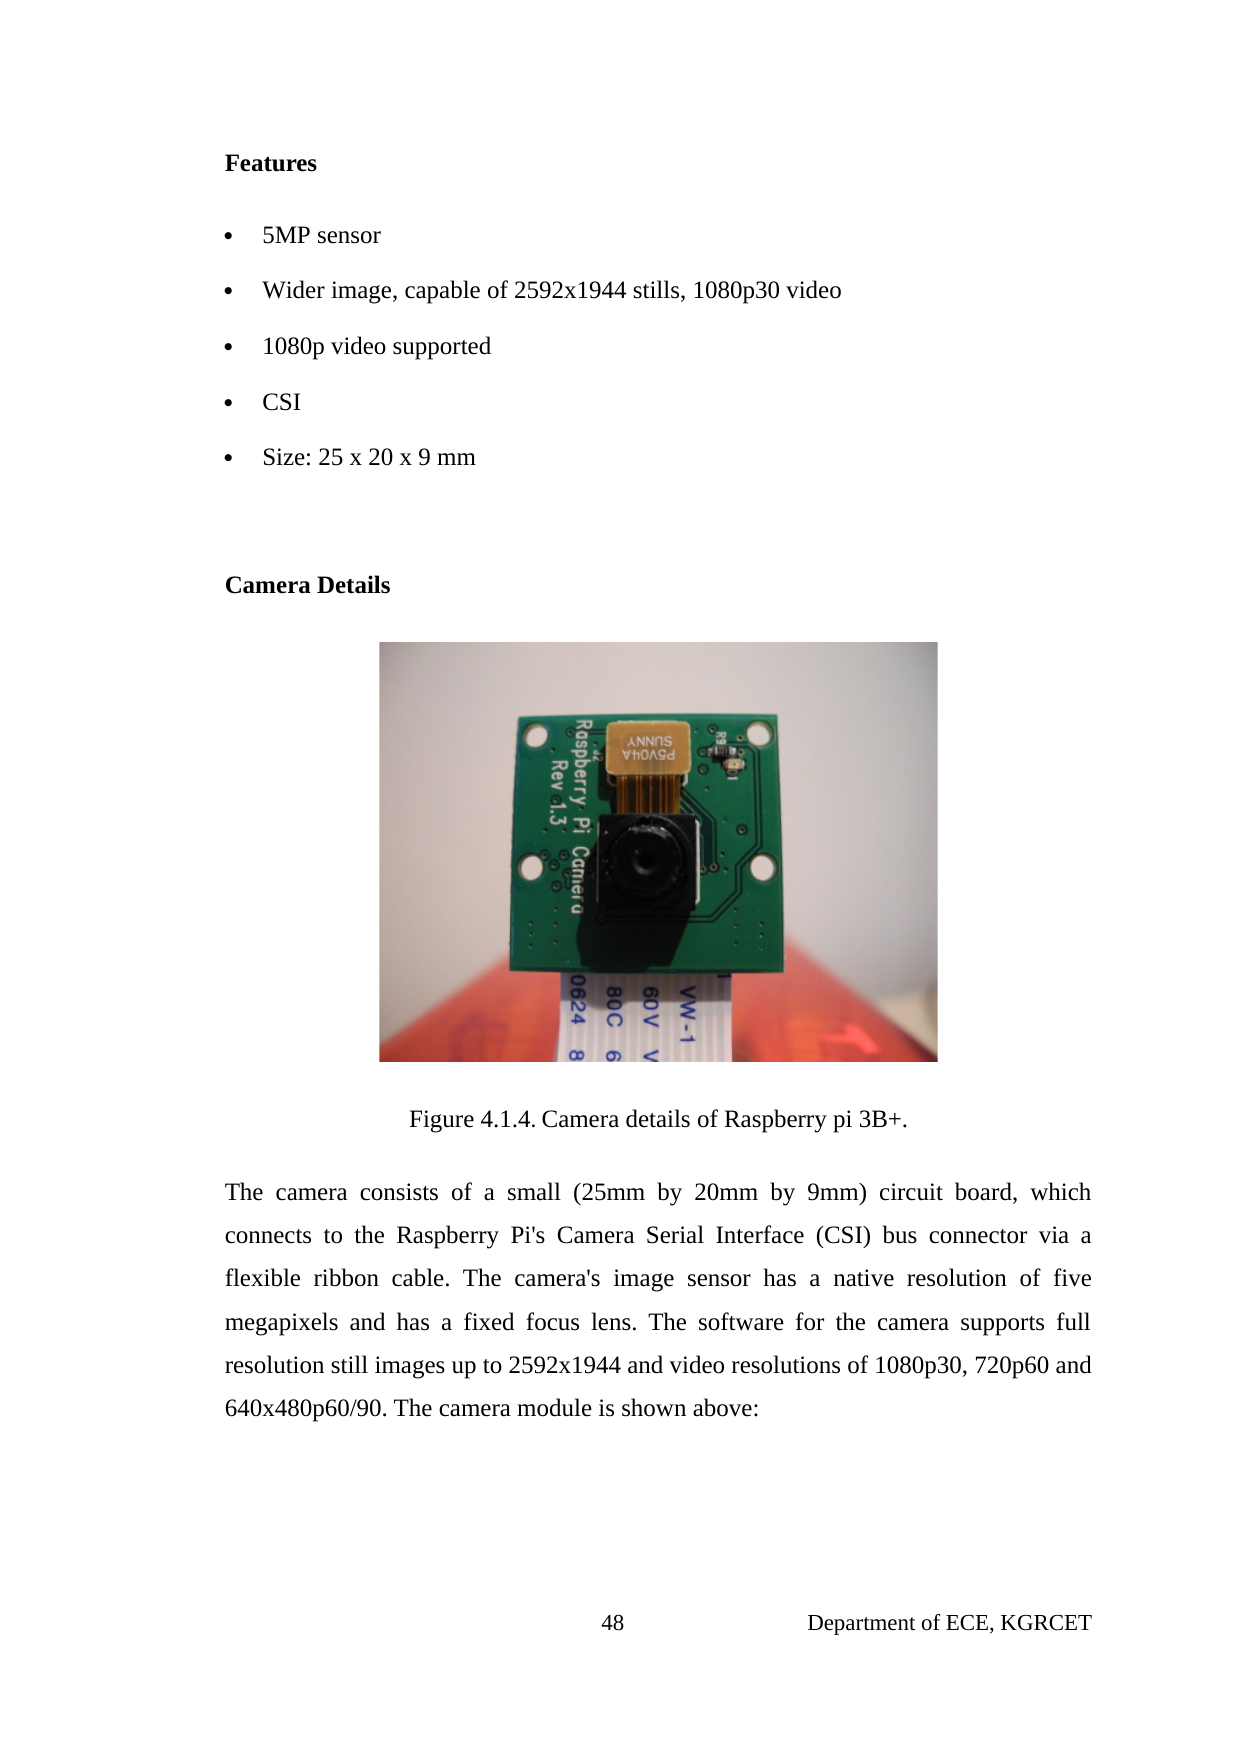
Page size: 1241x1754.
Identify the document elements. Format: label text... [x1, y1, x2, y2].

list 5MP sensor [224, 220, 1092, 249]
list Size: 25 x 20 x 9 mm [224, 442, 1092, 471]
text Features [224, 148, 1092, 176]
list 1080p video supported [224, 331, 1092, 360]
list Wider image, capable of 2592x1944 stills, 1080p30 video [224, 276, 1092, 304]
text Figure 4.1.4. Camera details of Raspberry pi 3B+. [224, 1104, 1092, 1134]
text The camera consists of a small (25mm by 20mm by 9mm) circuit board, which connects to the Raspberry Pi's Camera Serial Interface (CSI) bus connector via a flexible ribbon cable. The camera's image sensor has a native resolution of five megapixels and has a fixed focus lens. The software for the camera supports full resolution still images up to 2592x1944 and video resolutions of 1080p30, 720p60 and 640x480p60/90. The camera module is shown above: [224, 1373, 1092, 1422]
text Camera Details [224, 570, 1092, 599]
text The camera consists of a small (25mm by 20mm by 9mm) circuit board, which connects to the Raspberry Pi's Camera Serial Interface (CSI) bus connector via a flexible ribbon cable. The camera's image sensor has a native resolution of five megapixels and has a fixed focus lens. The software for the camera supports full resolution still images up to 2592x1944 and video resolutions of 1080p30, 720p60 and 640x480p60/90. The camera module is shown above: [224, 1187, 1092, 1372]
picture [379, 642, 938, 1062]
list CSI [224, 387, 1092, 416]
